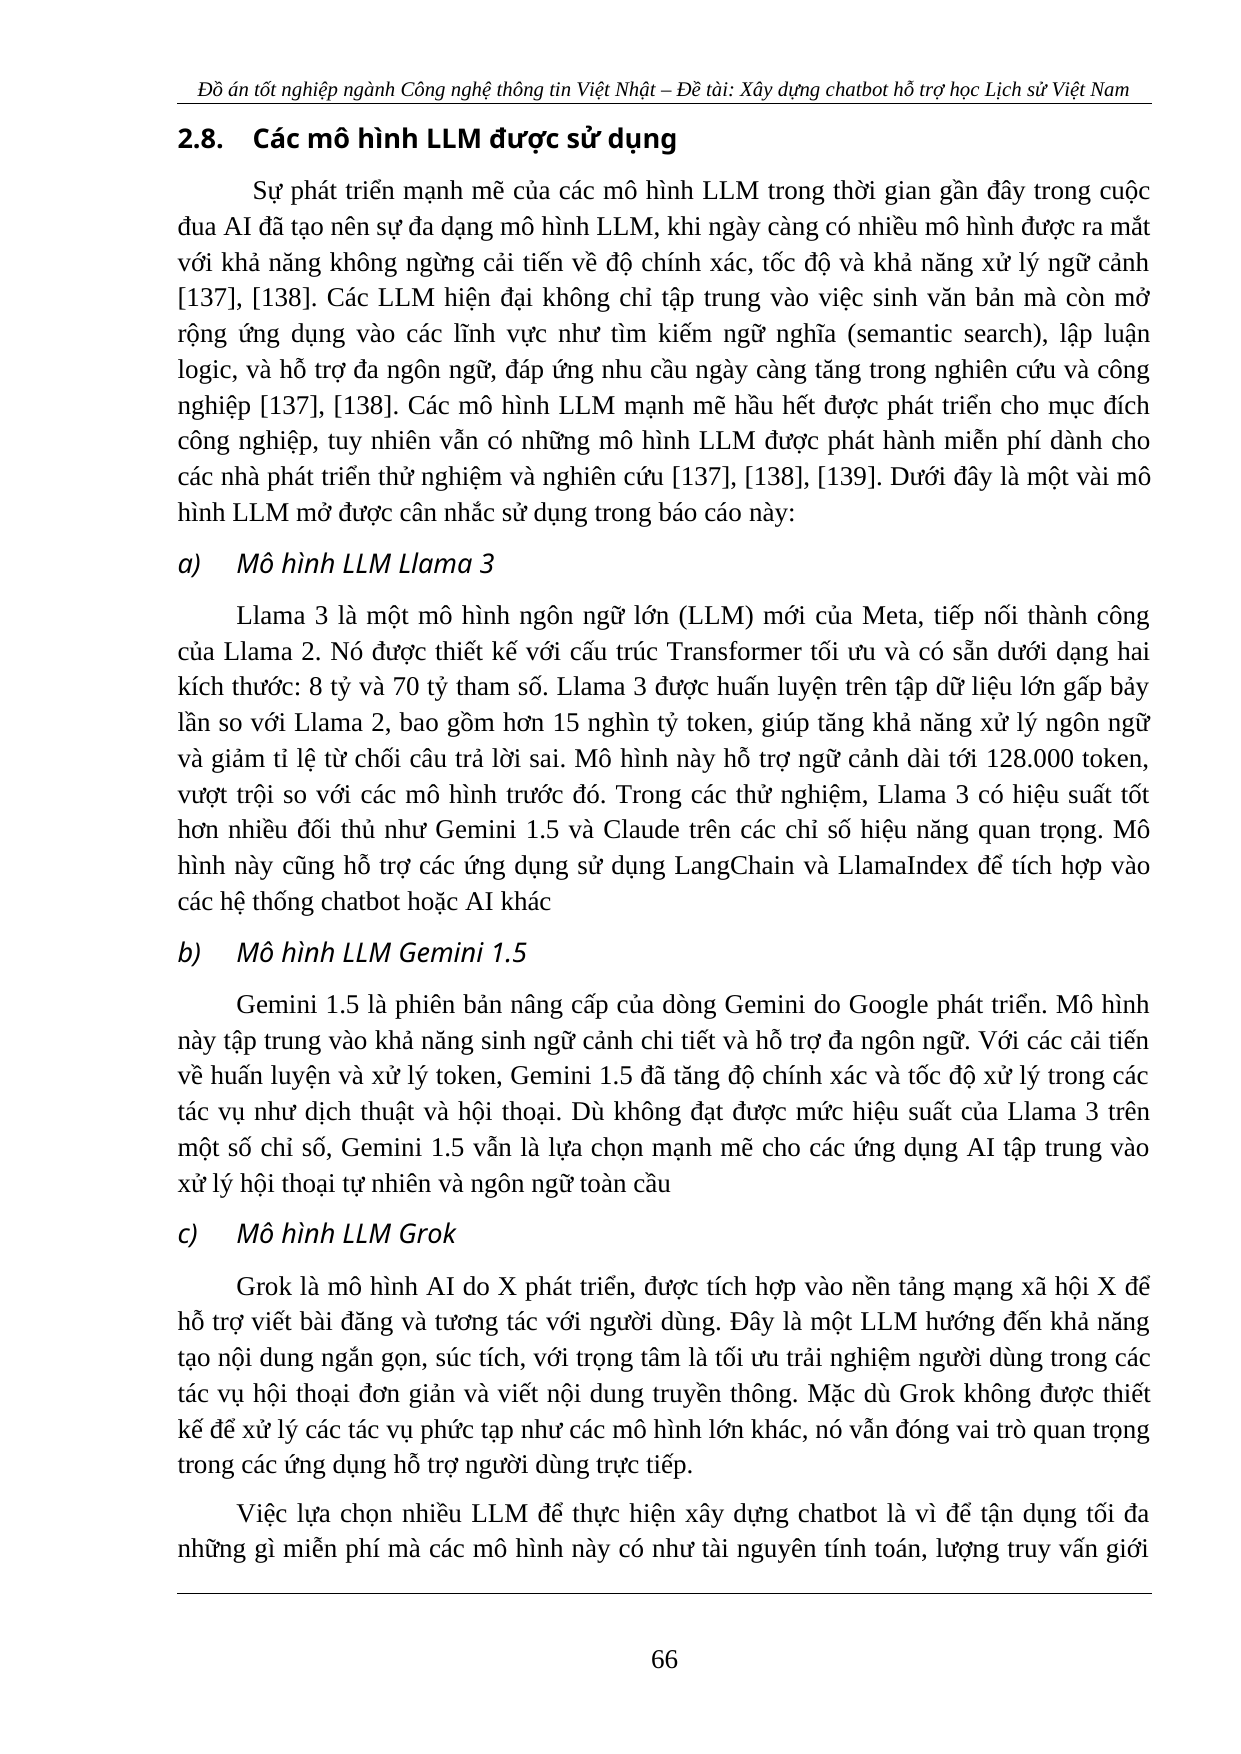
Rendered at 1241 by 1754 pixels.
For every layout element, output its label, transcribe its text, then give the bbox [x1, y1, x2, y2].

text Sự phát triển mạnh mẽ của các mô hình LLM trong thời gian gần đây trong cuộc đua AI đã tạo nên sự đa dạng mô hình LLM, khi ngày càng có nhiều mô hình được ra mắt với khả năng không ngừng cải tiến về độ chính xác, tốc độ và khả năng xử lý ngữ cảnh . Các LLM hiện đại không chỉ tập trung vào việc sinh văn bản mà còn mở rộng ứng dụng vào các lĩnh vực như tìm kiếm ngữ nghĩa (semantic search), lập luận logic, và hỗ trợ đa ngôn ngữ, đáp ứng nhu cầu ngày càng tăng trong nghiên cứu và công nghiệp . Các mô hình LLM mạnh mẽ hầu hết được phát triển cho mục đích công nghiệp, tuy nhiên vẫn có những mô hình LLM được phát hành miễn phí dành cho các nhà phát triển thử nghiệm và nghiên cứu . Dưới đây là một vài mô hình LLM mở được cân nhắc sử dụng trong báo cáo này: [177, 174, 1152, 527]
subtitle Mô hình LLM Grok [177, 1215, 1152, 1252]
text Grok là mô hình AI do X phát triển, được tích hợp vào nền tảng mạng xã hội X để hỗ trợ viết bài đăng và tương tác với người dùng. Đây là một LLM hướng đến khả năng tạo nội dung ngắn gọn, súc tích, với trọng tâm là tối ưu trải nghiệm người dùng trong các tác vụ hội thoại đơn giản và viết nội dung truyền thông. Mặc dù Grok không được thiết kế để xử lý các tác vụ phức tạp như các mô hình lớn khác, nó vẫn đóng vai trò quan trọng trong các ứng dụng hỗ trợ người dùng trực tiếp. [177, 1270, 1152, 1479]
subtitle Mô hình LLM Llama 3 [177, 544, 1152, 581]
text Gemini 1.5 là phiên bản nâng cấp của dòng Gemini do Google phát triển. Mô hình này tập trung vào khả năng sinh ngữ cảnh chi tiết và hỗ trợ đa ngôn ngữ. Với các cải tiến về huấn luyện và xử lý token, Gemini 1.5 đã tăng độ chính xác và tốc độ xử lý trong các tác vụ như dịch thuật và hội thoại. Dù không đạt được mức hiệu suất của Llama 3 trên một số chỉ số, Gemini 1.5 vẫn là lựa chọn mạnh mẽ cho các ứng dụng AI tập trung vào xử lý hội thoại tự nhiên và ngôn ngữ toàn cầu​ [177, 988, 1152, 1198]
subtitle Mô hình LLM Gemini 1.5 [177, 933, 1152, 970]
text Llama 3 là một mô hình ngôn ngữ lớn (LLM) mới của Meta, tiếp nối thành công của Llama 2. Nó được thiết kế với cấu trúc Transformer tối ưu và có sẵn dưới dạng hai kích thước: 8 tỷ và 70 tỷ tham số. Llama 3 được huấn luyện trên tập dữ liệu lớn gấp bảy lần so với Llama 2, bao gồm hơn 15 nghìn tỷ token, giúp tăng khả năng xử lý ngôn ngữ và giảm tỉ lệ từ chối câu trả lời sai. Mô hình này hỗ trợ ngữ cảnh dài tới 128.000 token, vượt trội so với các mô hình trước đó. Trong các thử nghiệm, Llama 3 có hiệu suất tốt hơn nhiều đối thủ như Gemini 1.5 và Claude trên các chỉ số hiệu năng quan trọng. Mô hình này cũng hỗ trợ các ứng dụng sử dụng LangChain và LlamaIndex để tích hợp vào các hệ thống chatbot hoặc AI khác [177, 599, 1152, 916]
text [177, 1497, 1152, 1563]
subtitle Các mô hình LLM được sử dụng [177, 119, 1152, 156]
